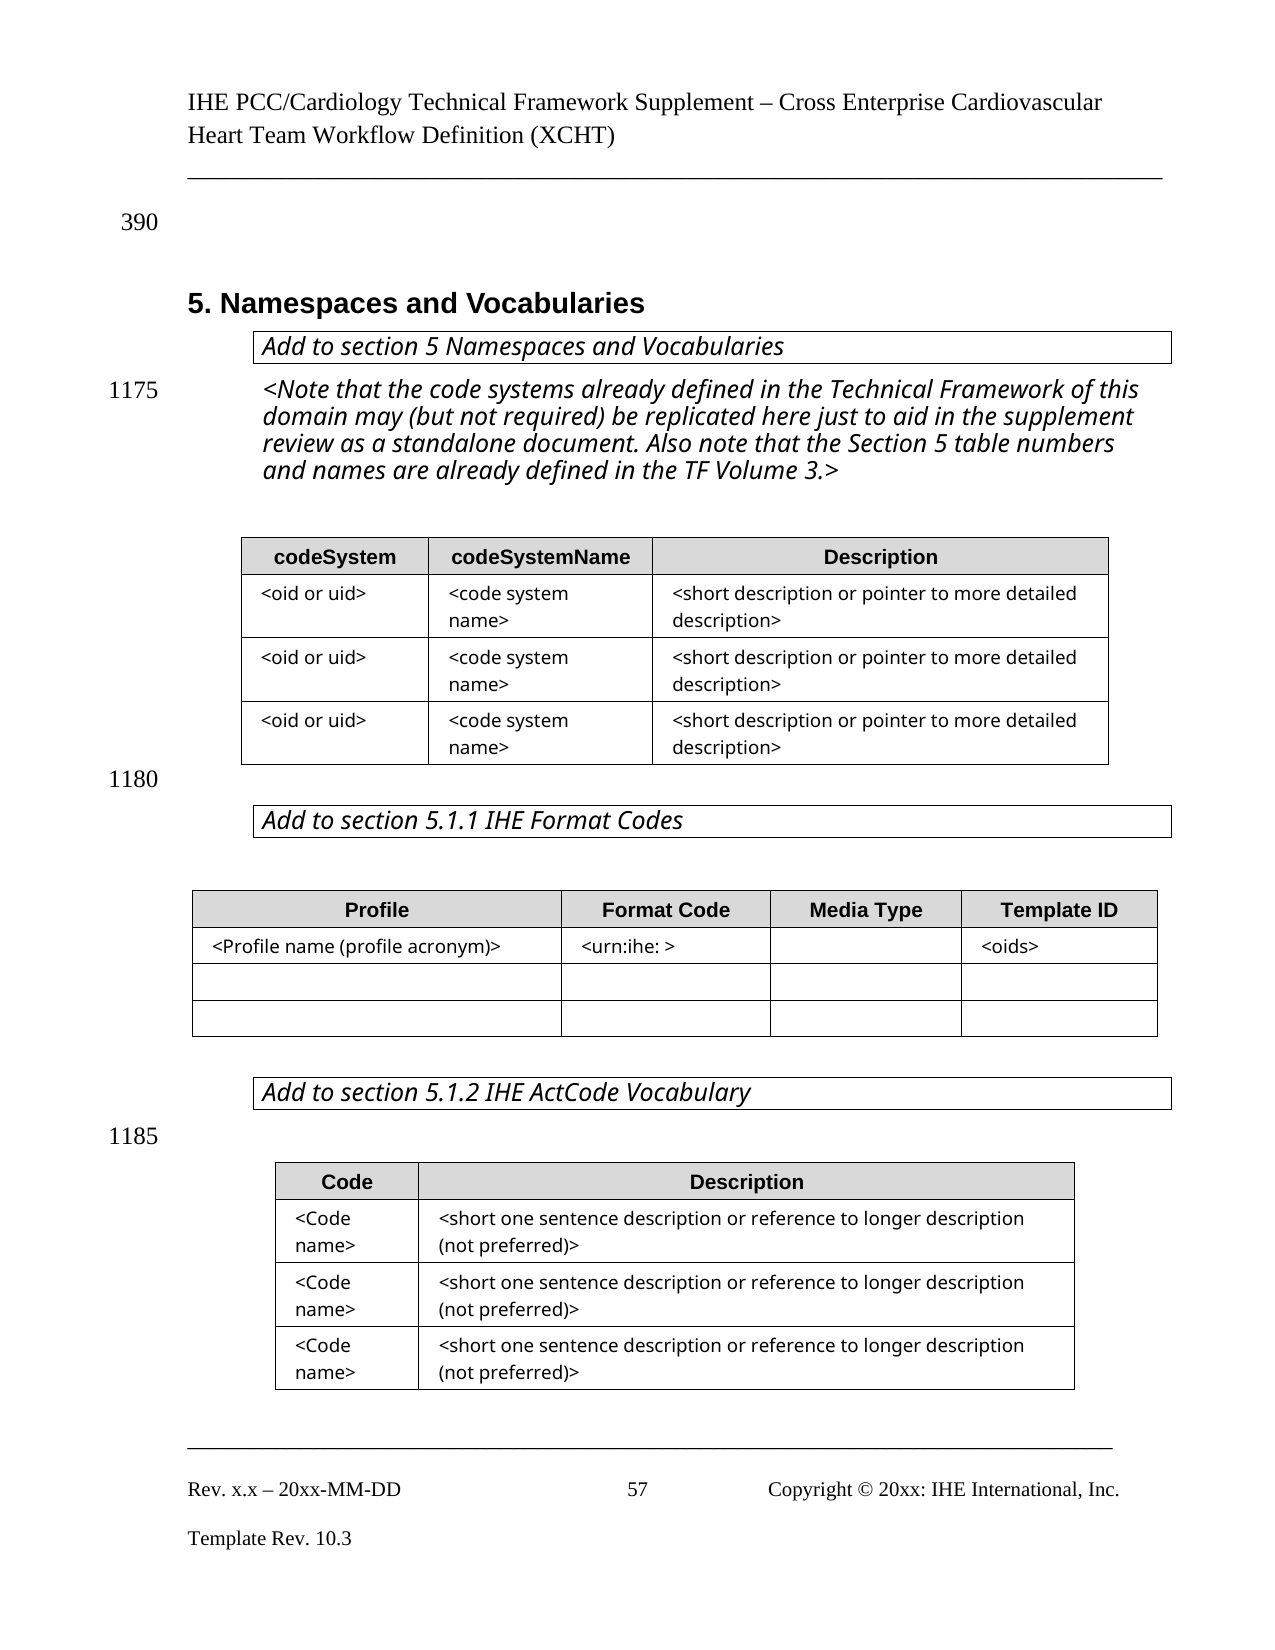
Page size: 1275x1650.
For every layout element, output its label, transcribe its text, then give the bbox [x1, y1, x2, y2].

table_cell <Code name> [276, 1327, 418, 1389]
table_cell <oids> [962, 928, 1157, 963]
table_cell <code system name> [429, 638, 652, 701]
table_cell [193, 1001, 561, 1036]
table_header Description [419, 1163, 1074, 1199]
table_cell <Code name> [276, 1200, 418, 1262]
table_cell [771, 928, 961, 963]
table_cell <oid or uid> [242, 638, 428, 701]
table_header Code [276, 1163, 418, 1199]
table_header Format Code [562, 891, 770, 927]
table_header Description [653, 538, 1108, 574]
table_cell [193, 964, 561, 1000]
subtitle 5. Namespaces and Vocabularies [187, 286, 1162, 320]
text Add to section 5.1.2 IHE ActCode Vocabulary [254, 1078, 1171, 1109]
text <Note that the code systems already defined in the Technical Framework of this domain may (but not required) be replicated here just to aid in the supplement review as a standalone document. Also note that the Section 5 table numbers and names are already defined in the TF Volume 3.> [262, 377, 1162, 485]
text Add to section 5.1.1 IHE Format Codes [254, 806, 1171, 837]
table_cell [962, 964, 1157, 1000]
table_cell <code system name> [429, 575, 652, 637]
table_cell <short one sentence description or reference to longer description (not preferred)> [419, 1263, 1074, 1326]
table_header Template ID [962, 891, 1157, 927]
table_cell [771, 1001, 961, 1036]
table_header codeSystem [242, 538, 428, 574]
table_cell <Profile name (profile acronym)> [193, 928, 561, 963]
table_cell <short description or pointer to more detailed description> [653, 702, 1108, 764]
table_cell <short one sentence description or reference to longer description (not preferred)> [419, 1200, 1074, 1262]
text Add to section 5 Namespaces and Vocabularies [254, 332, 1171, 363]
table_cell <Code name> [276, 1263, 418, 1326]
table_cell <short description or pointer to more detailed description> [653, 575, 1108, 637]
table_cell <short description or pointer to more detailed description> [653, 638, 1108, 701]
table_header Profile [193, 891, 561, 927]
table_cell <code system name> [429, 702, 652, 764]
table_cell <oid or uid> [242, 575, 428, 637]
table_cell [562, 1001, 770, 1036]
table_header codeSystemName [429, 538, 652, 574]
table_cell [962, 1001, 1157, 1036]
table_cell <oid or uid> [242, 702, 428, 764]
table_cell [771, 964, 961, 1000]
table_cell <urn:ihe: > [562, 928, 770, 963]
table_cell [562, 964, 770, 1000]
table_cell <short one sentence description or reference to longer description (not preferred)> [419, 1327, 1074, 1389]
table_header Media Type [771, 891, 961, 927]
